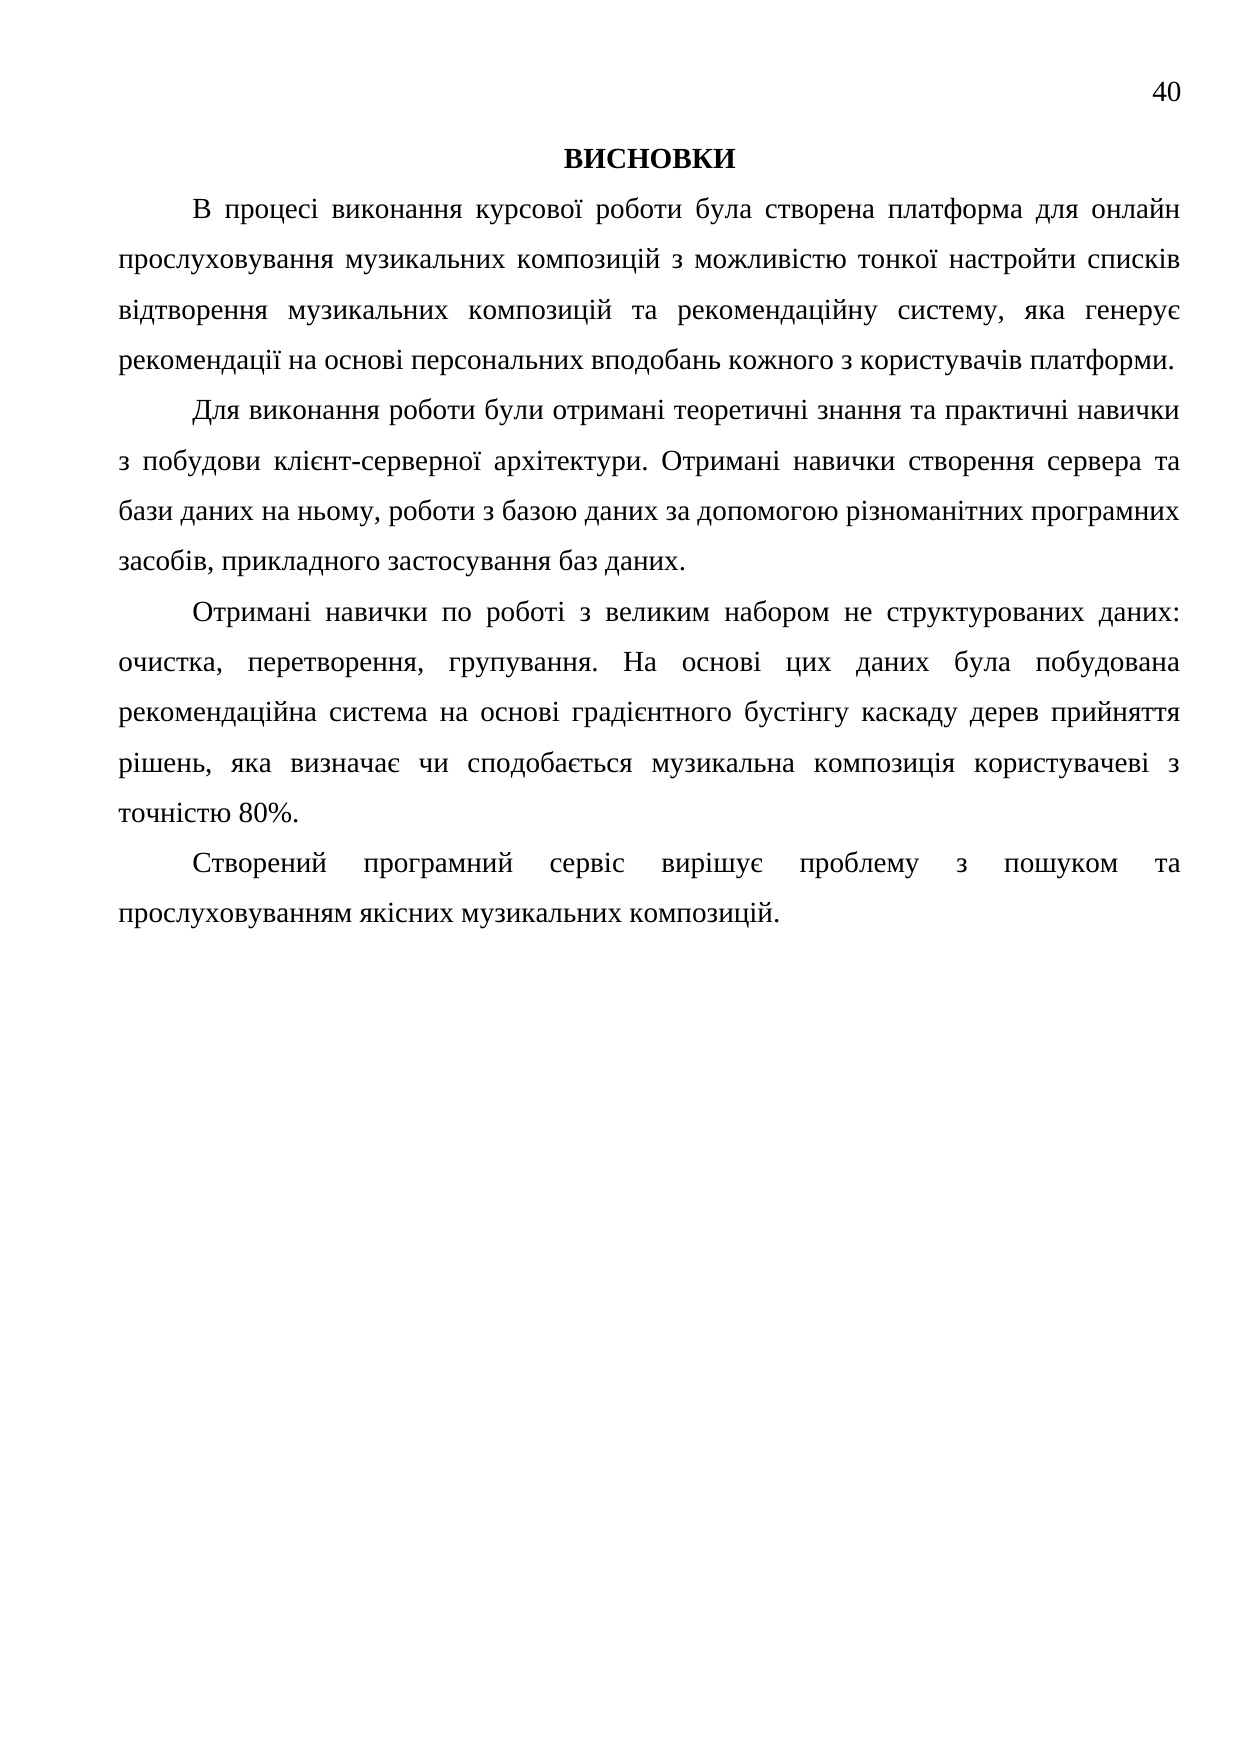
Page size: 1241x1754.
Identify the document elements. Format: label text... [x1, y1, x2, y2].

text Висновки [118, 141, 1181, 174]
text Отримані навички по роботі з великим набором не структурованих даних: очистка, перетворення, групування. На основі цих даних була побудована рекомендаційна система на основі градієнтного бустінгу каскаду дерев прийняття рішень, яка визначає чи сподобається музикальна композиція користувачеві з точністю 80%. [118, 594, 1181, 828]
text Для виконання роботи були отримані теоретичні знання та практичні навички з побудови клієнт-серверної архітектури. Отримані навички створення сервера та бази даних на ньому, роботи з базою даних за допомогою різноманітних програмних засобів, прикладного застосування баз даних. [118, 392, 1181, 577]
text Створений програмний сервіс вирішує проблему з пошуком та прослуховуванням якісних музикальних композицій. [118, 845, 1181, 929]
text В процесі виконання курсової роботи була створена платформа для онлайн прослуховування музикальних композицій з можливістю тонкої настройти списків відтворення музикальних композицій та рекомендаційну систему, яка генерує рекомендації на основі персональних вподобань кожного з користувачів платформи. [118, 191, 1181, 376]
